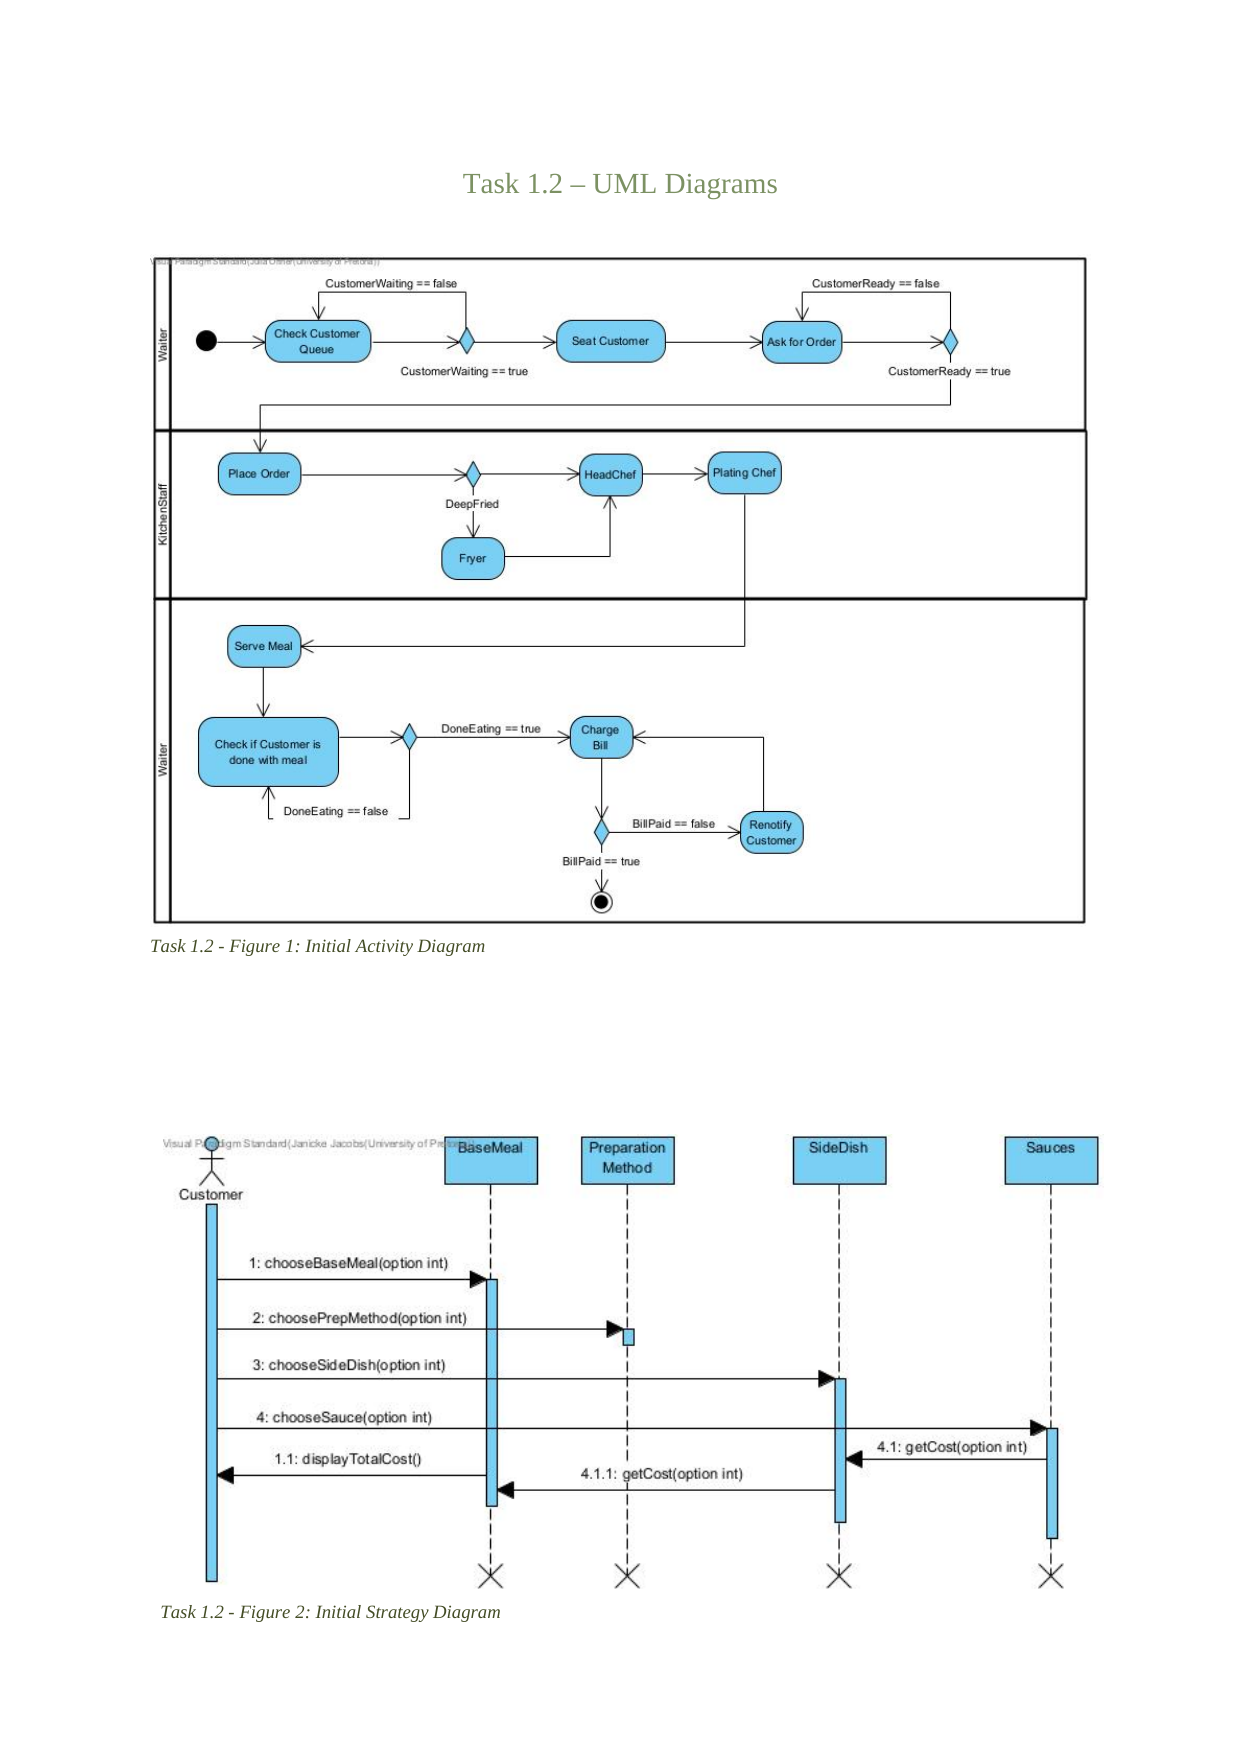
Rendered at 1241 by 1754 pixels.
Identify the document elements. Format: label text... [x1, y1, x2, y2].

subtitle Task 1.2 – UML Diagrams [150, 167, 1090, 200]
picture [163, 1134, 1104, 1588]
picture [150, 254, 1091, 927]
